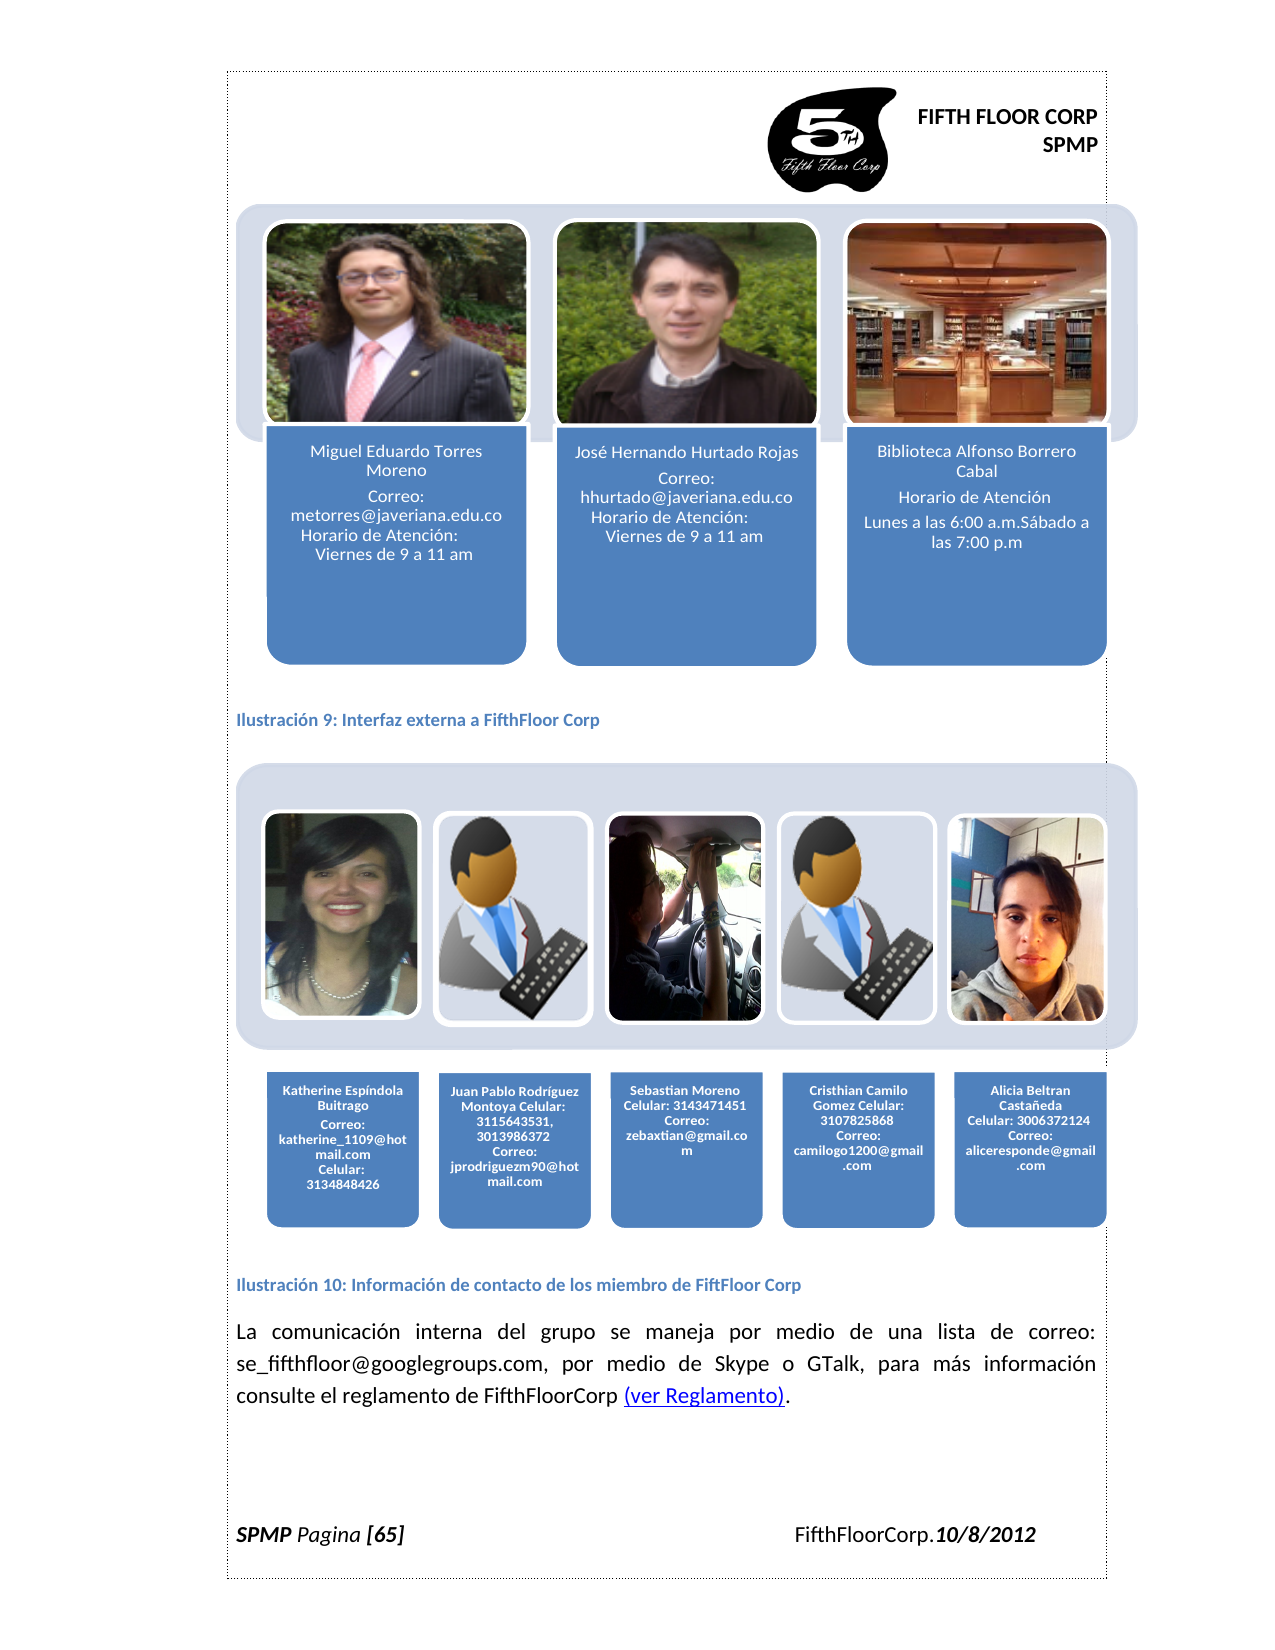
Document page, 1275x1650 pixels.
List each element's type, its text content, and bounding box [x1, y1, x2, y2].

picture [781, 816, 933, 1020]
picture [267, 224, 526, 421]
picture [847, 223, 1106, 422]
picture [438, 816, 589, 1022]
picture [266, 814, 417, 1015]
picture [557, 223, 816, 423]
picture [761, 79, 901, 201]
picture [610, 816, 761, 1020]
picture [952, 818, 1103, 1020]
text La comunicación interna del grupo se maneja por medio de una lista de correo: se_fifthfloor@googlegroups.com, por medio de Skype o GTalk, para más información consulte el reglamento de FifthFloorCorp (ver Reglamento). [236, 1317, 1098, 1409]
